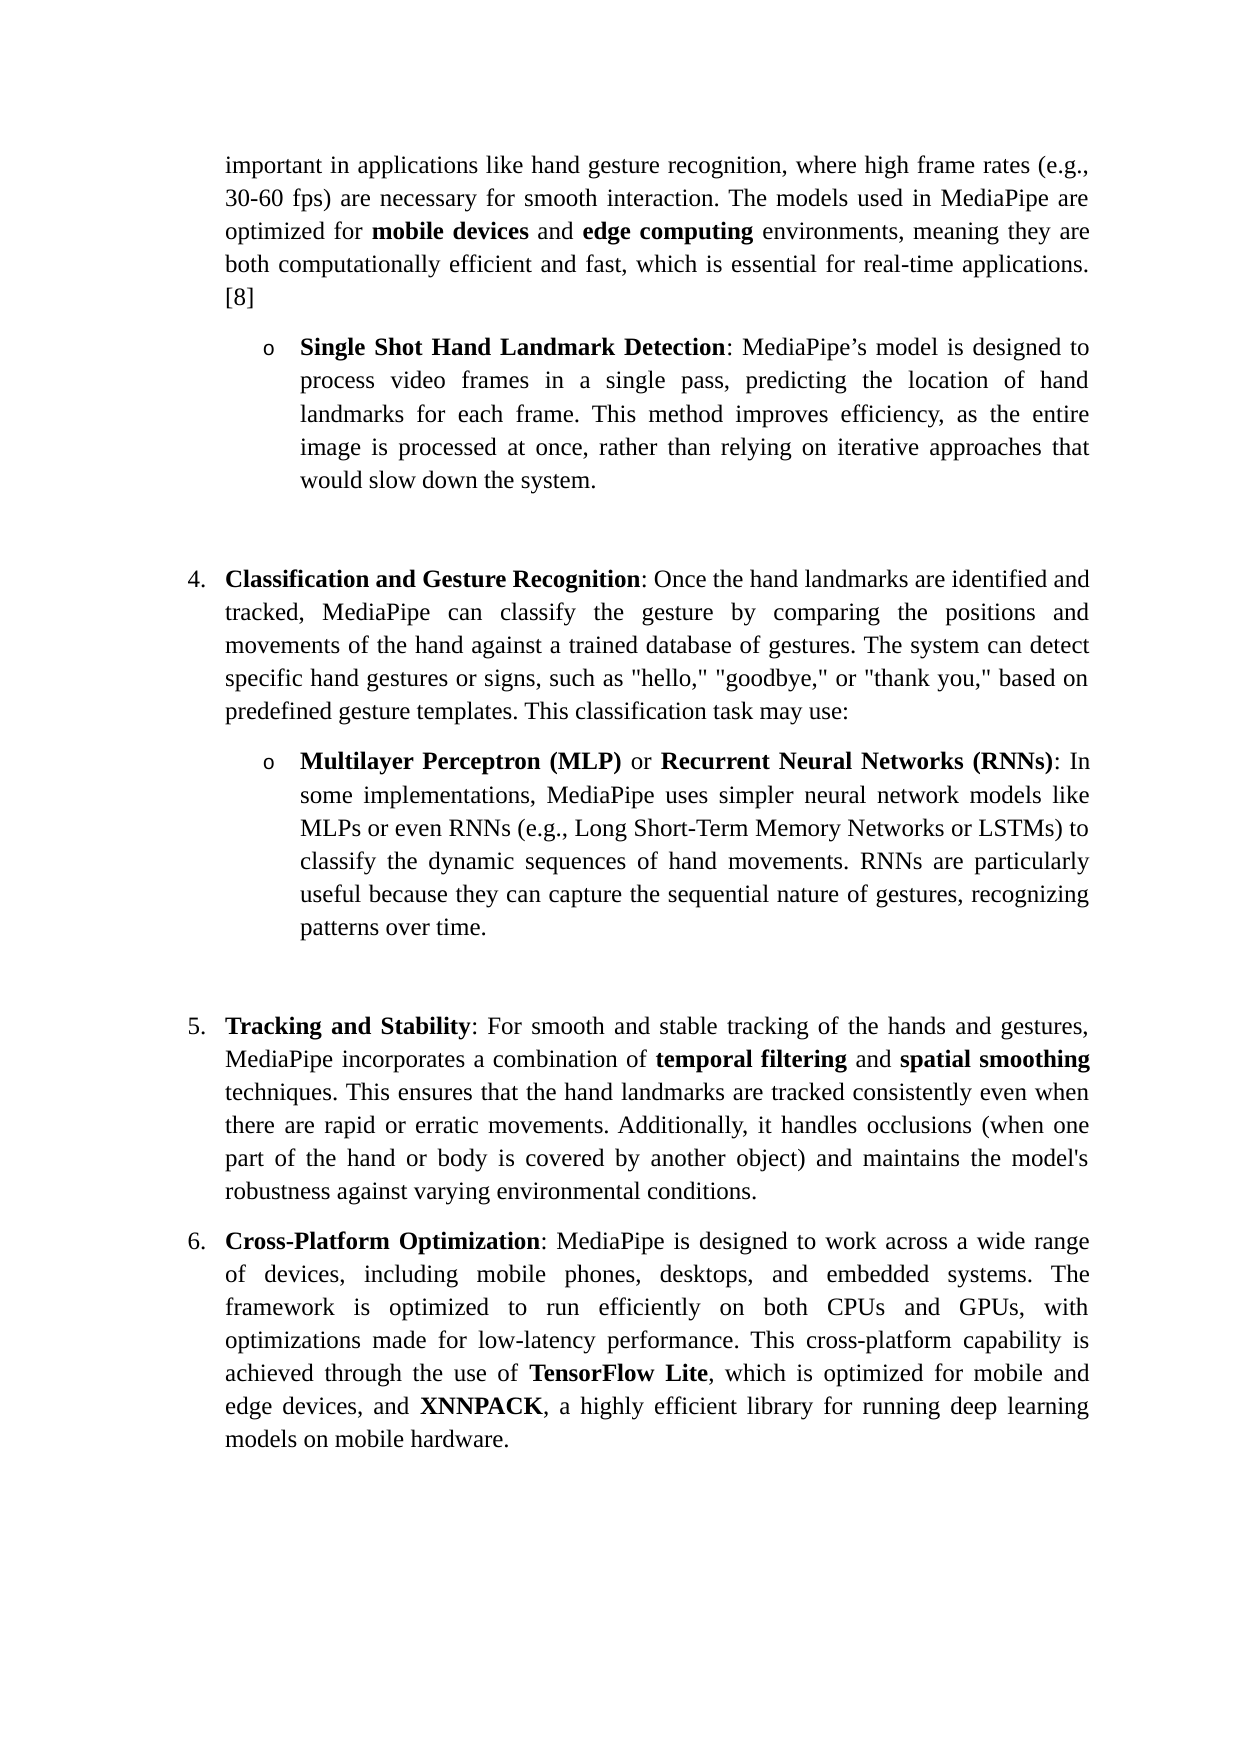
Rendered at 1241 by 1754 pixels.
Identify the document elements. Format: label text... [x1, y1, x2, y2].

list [187, 150, 1090, 311]
list Multilayer Perceptron (MLP) or Recurrent Neural Networks (RNNs): In some implementations, MediaPipe uses simpler neural network models like MLPs or even RNNs (e.g., Long Short-Term Memory Networks or LSTMs) to classify the dynamic sequences of hand movements. RNNs are particularly useful because they can capture the sequential nature of gestures, recognizing patterns over time. [262, 746, 1090, 941]
list Single Shot Hand Landmark Detection: MediaPipe’s model is designed to process video frames in a single pass, predicting the location of hand landmarks for each frame. This method improves efficiency, as the entire image is processed at once, rather than relying on iterative approaches that would slow down the system. [262, 332, 1090, 493]
list Classification and Gesture Recognition: Once the hand landmarks are identified and tracked, MediaPipe can classify the gesture by comparing the positions and movements of the hand against a trained database of gestures. The system can detect specific hand gestures or signs, such as "hello," "goodbye," or "thank you," based on predefined gesture templates. This classification task may use: [187, 564, 1090, 725]
list Tracking and Stability: For smooth and stable tracking of the hands and gestures, MediaPipe incorporates a combination of temporal filtering and spatial smoothing techniques. This ensures that the hand landmarks are tracked consistently even when there are rapid or erratic movements. Additionally, it handles occlusions (when one part of the hand or body is covered by another object) and maintains the model's robustness against varying environmental conditions. [187, 1011, 1090, 1205]
list Cross-Platform Optimization: MediaPipe is designed to work across a wide range of devices, including mobile phones, desktops, and embedded systems. The framework is optimized to run efficiently on both CPUs and GPUs, with optimizations made for low-latency performance. This cross-platform capability is achieved through the use of TensorFlow Lite, which is optimized for mobile and edge devices, and XNNPACK, a highly efficient library for running deep learning models on mobile hardware. [187, 1226, 1090, 1453]
